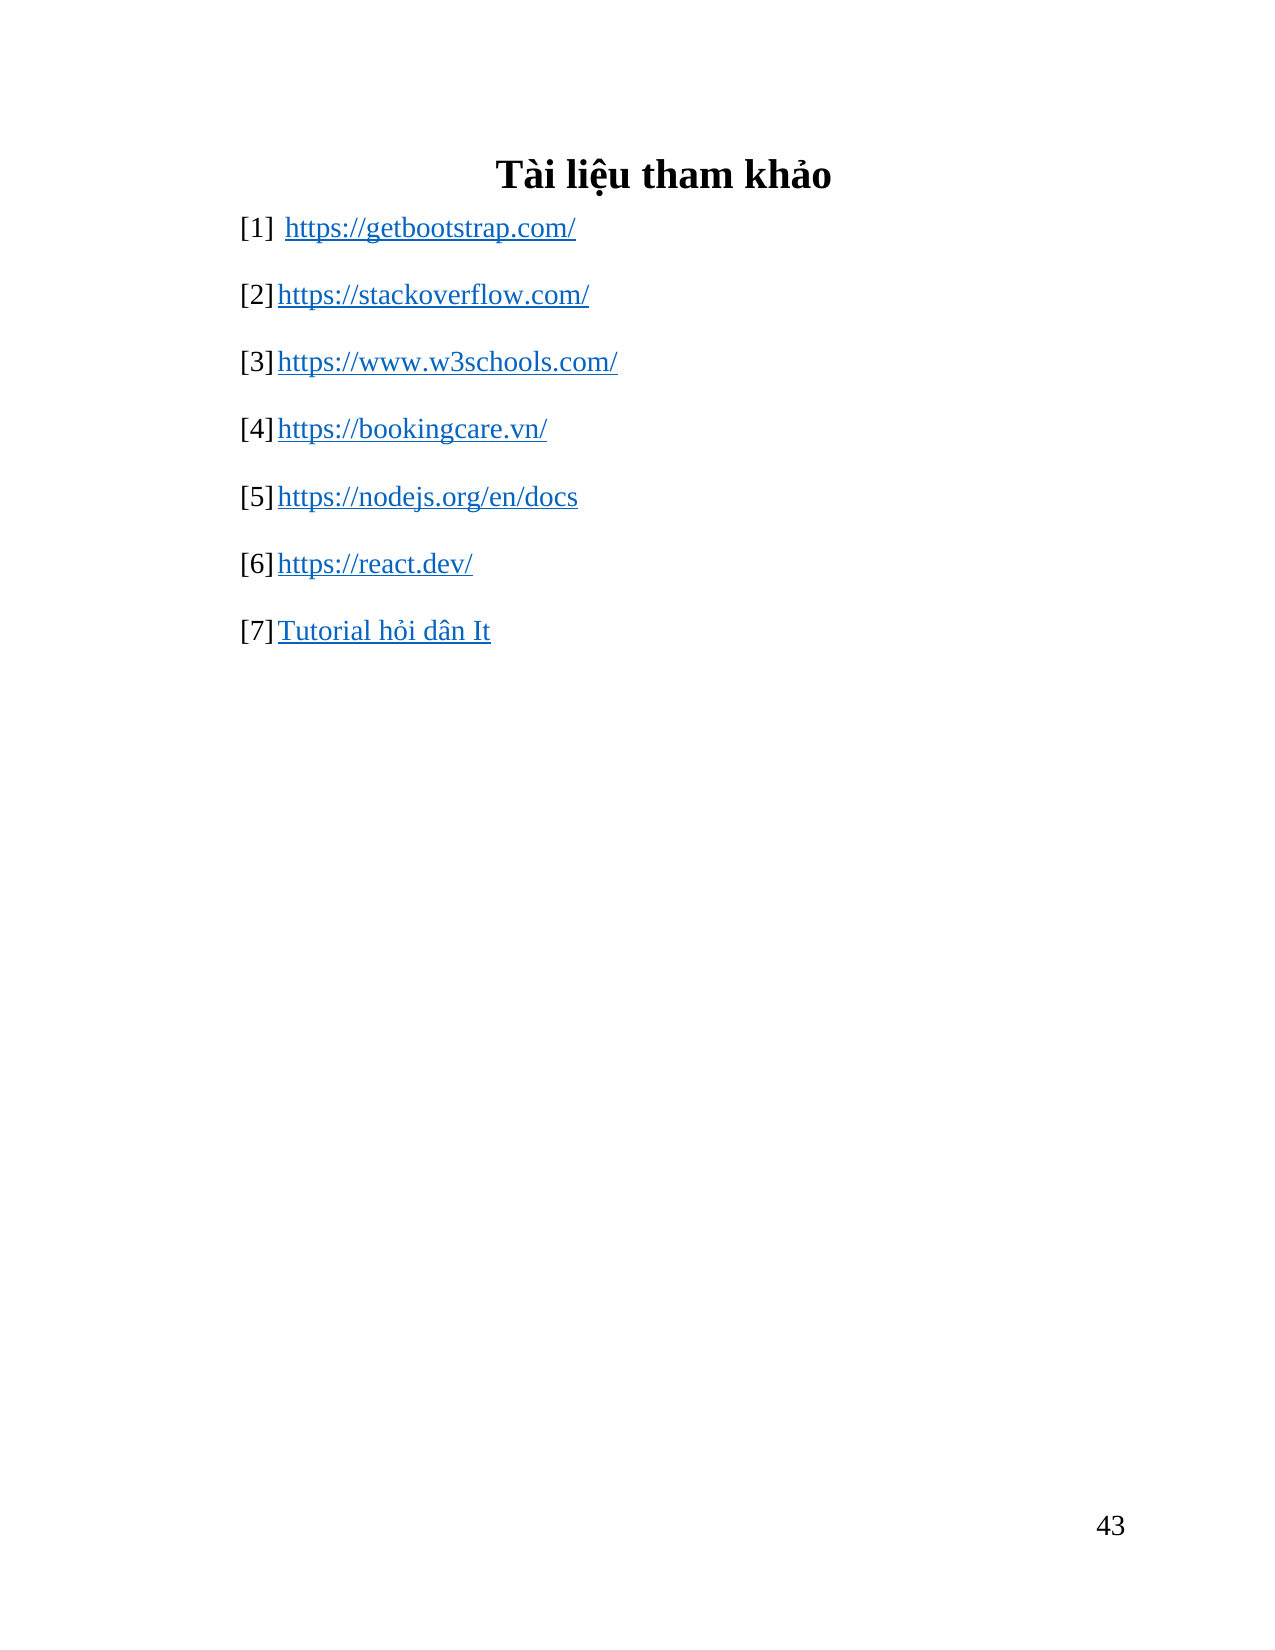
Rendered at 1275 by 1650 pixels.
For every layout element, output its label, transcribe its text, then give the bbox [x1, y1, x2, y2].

list https://nodejs.org/en/docs [240, 479, 1125, 512]
list https://bookingcare.vn/ [240, 412, 1125, 445]
list Tutorial hỏi dân It [240, 613, 1125, 646]
list https://stackoverflow.com/ [240, 277, 1125, 311]
list https://getbootstrap.com/ [240, 210, 1125, 244]
list https://react.dev/ [240, 546, 1125, 579]
subtitle Tài liệu tham khảo [150, 150, 1125, 198]
list https://www.w3schools.com/ [240, 344, 1125, 378]
